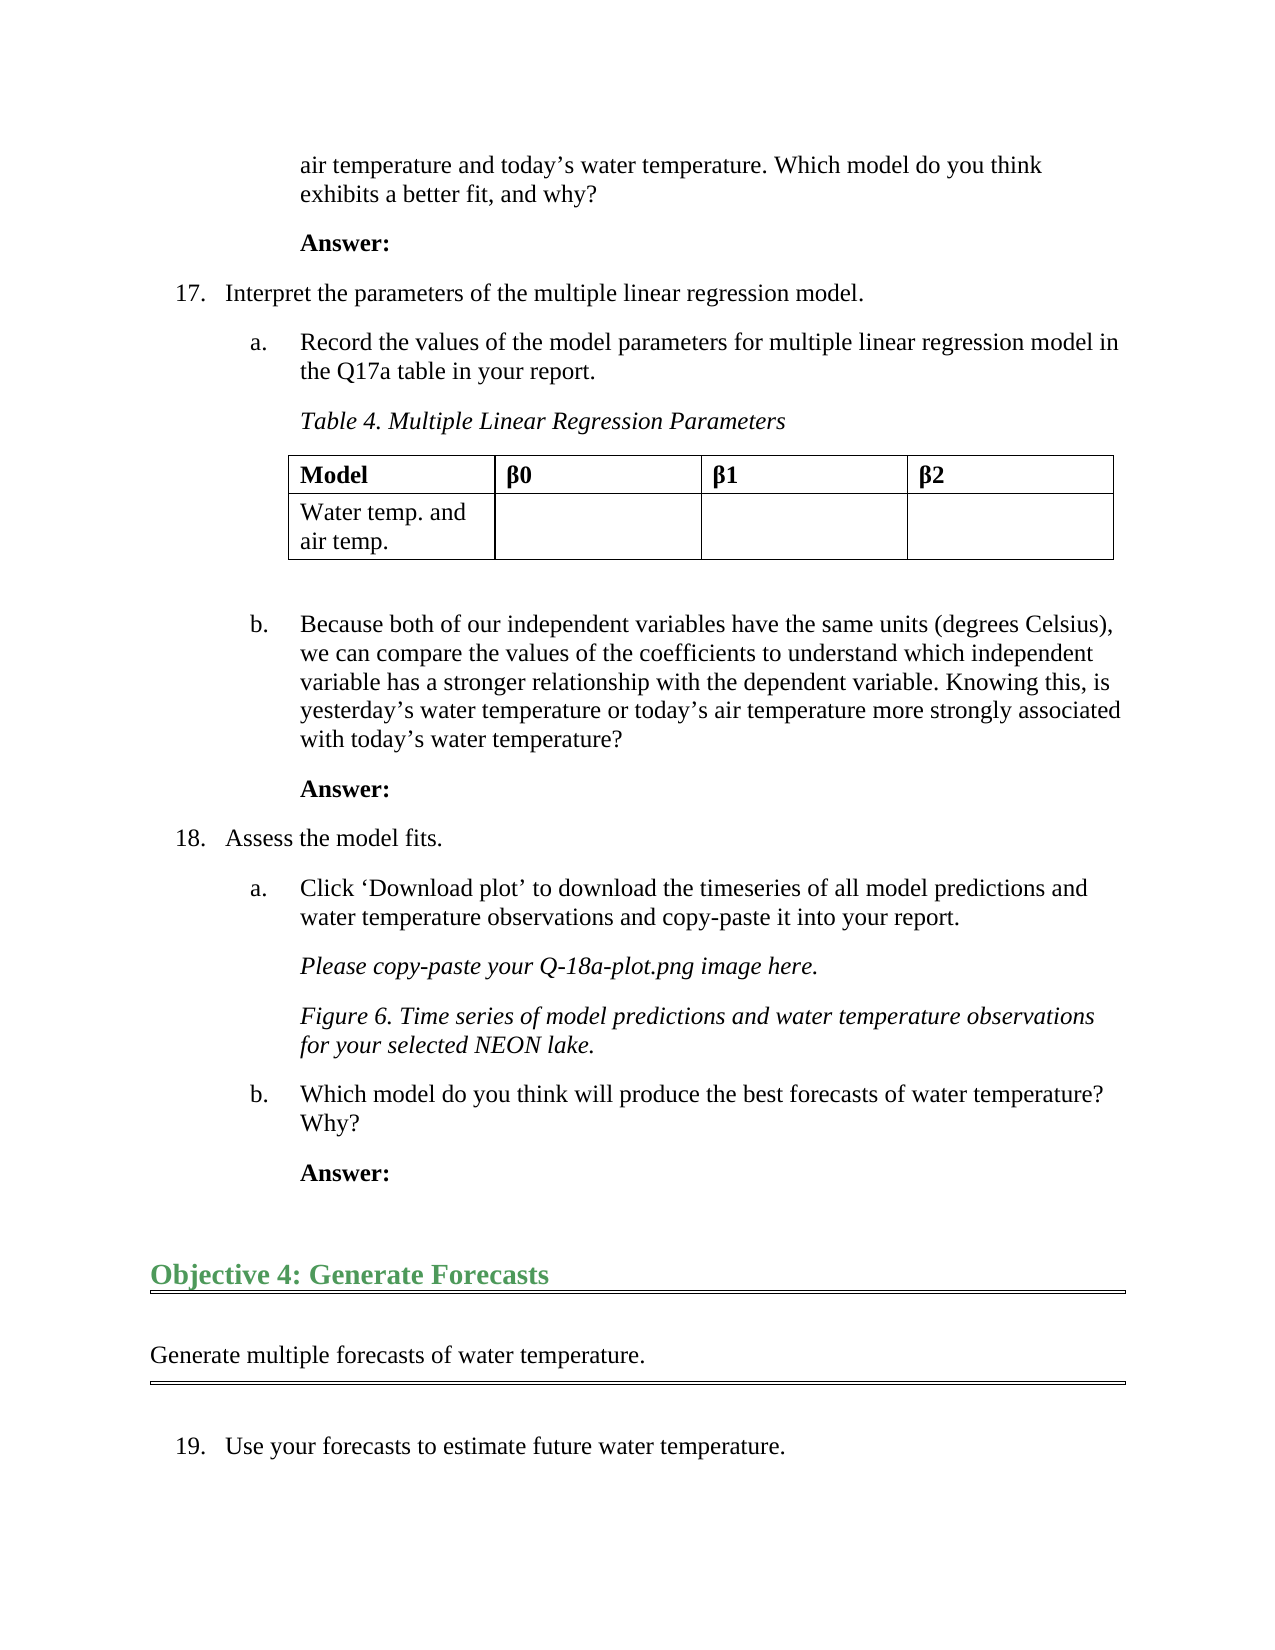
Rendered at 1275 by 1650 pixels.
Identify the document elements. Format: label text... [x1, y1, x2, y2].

list Answer: [250, 1158, 1125, 1186]
table_header β2 [908, 456, 1113, 493]
list Because both of our independent variables have the same units (degrees Celsius), we can compare the values of the coefficients to understand which independent variable has a stronger relationship with the dependent variable. Knowing this, is yesterday’s water temperature or today’s air temperature more strongly associated with today’s water temperature? [250, 609, 1125, 753]
list Table 4. Multiple Linear Regression Parameters [250, 406, 1125, 434]
table_header Model [289, 456, 494, 493]
list Answer: [250, 228, 1125, 257]
list Assess the model fits. [175, 823, 1125, 852]
list Answer: [250, 774, 1125, 803]
table_cell [702, 494, 907, 559]
list Interpret the parameters of the multiple linear regression model. [175, 278, 1125, 307]
table_cell Water temp. and air temp. [289, 494, 494, 559]
list Figure 6. Time series of model predictions and water temperature observations for your selected NEON lake. [250, 1001, 1125, 1058]
table_header β1 [702, 456, 907, 493]
table_cell [496, 494, 701, 559]
table_cell [908, 494, 1113, 559]
list Please copy-paste your Q-18a-plot.png image here. [250, 951, 1125, 980]
subtitle Objective 4: Generate Forecasts [150, 1257, 1125, 1290]
text Generate multiple forecasts of water temperature. [150, 1340, 1125, 1369]
list Record the values of the model parameters for multiple linear regression model in the Q17a table in your report. [250, 327, 1125, 385]
table_header β0 [496, 456, 701, 493]
list Click ‘Download plot’ to download the timeseries of all model predictions and water temperature observations and copy-paste it into your report. [250, 873, 1125, 931]
list Use your forecasts to estimate future water temperature. [175, 1431, 1125, 1459]
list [250, 150, 1125, 207]
list Which model do you think will produce the best forecasts of water temperature? Why? [250, 1079, 1125, 1137]
